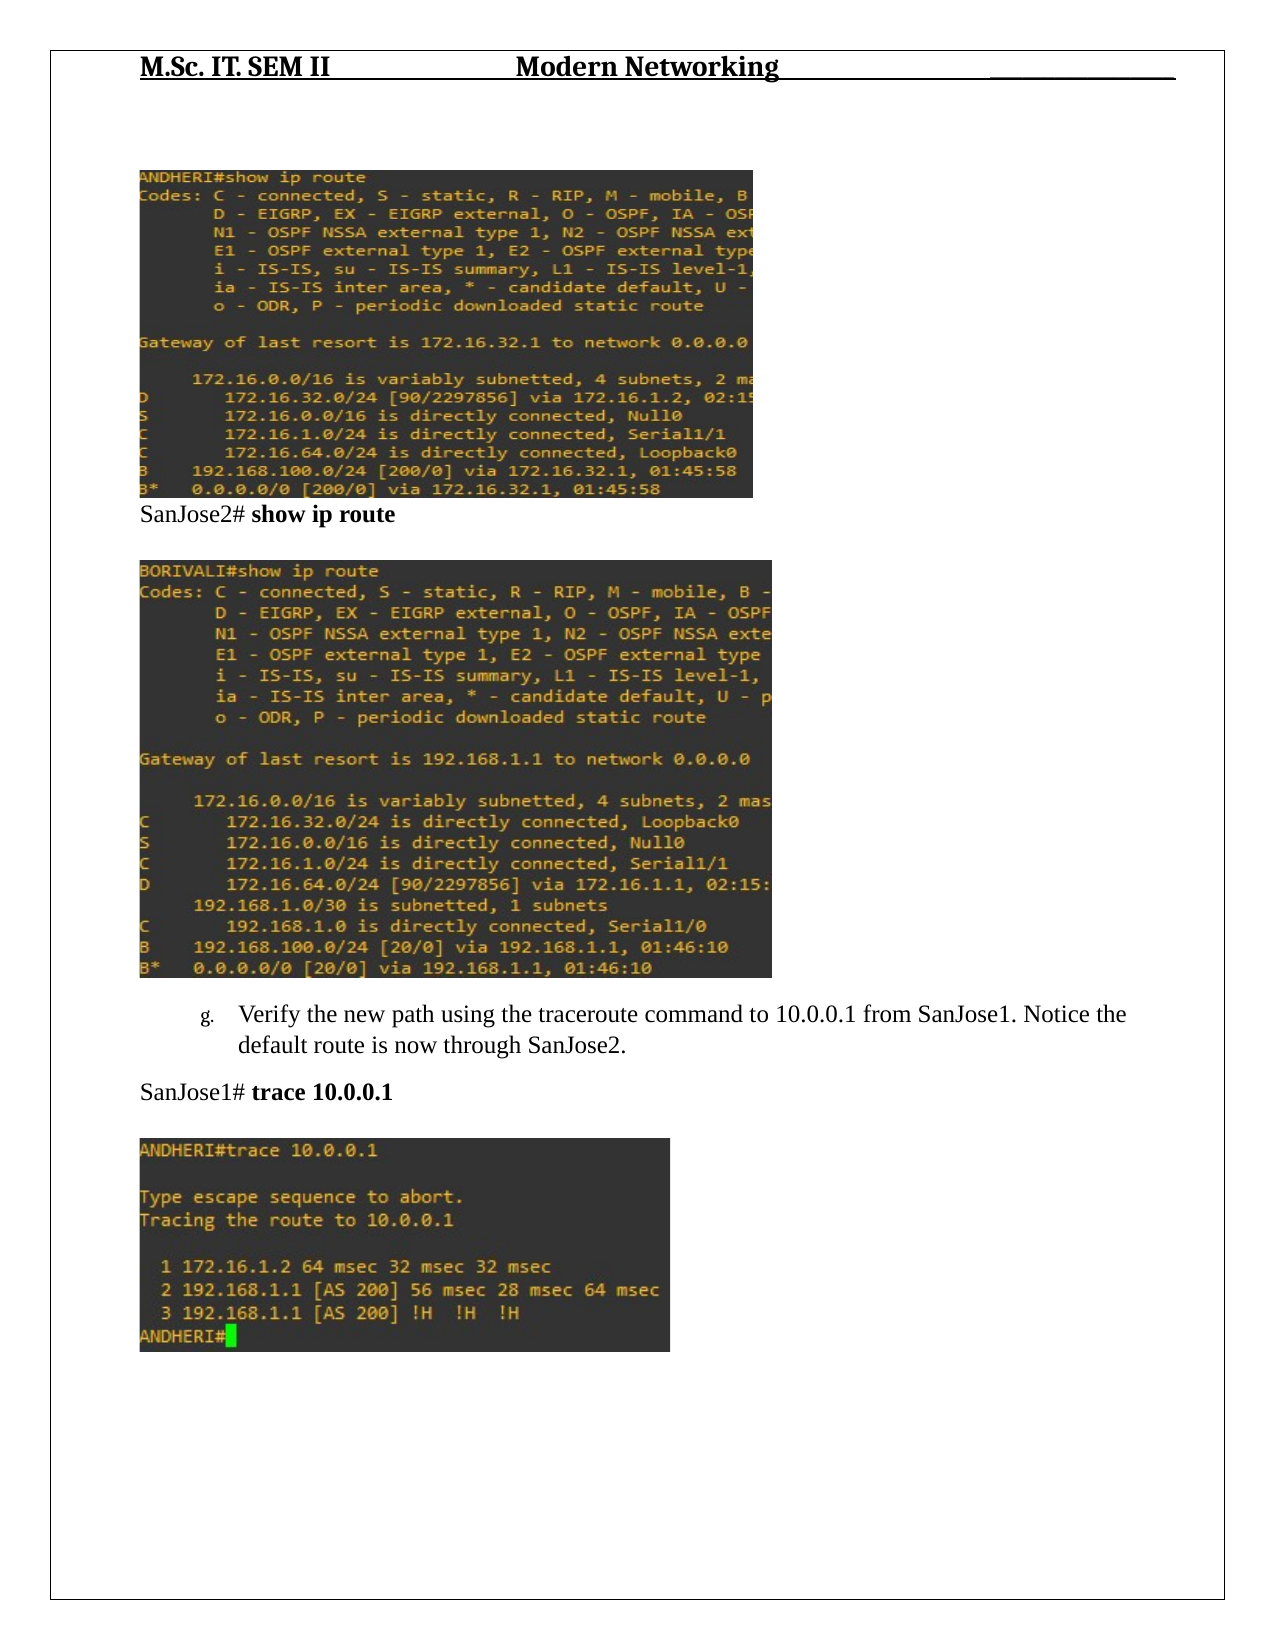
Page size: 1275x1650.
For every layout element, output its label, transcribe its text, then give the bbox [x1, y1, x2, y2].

text SanJose2# show ip route [139, 499, 1189, 528]
text SanJose1# trace 10.0.0.1 [139, 1077, 1189, 1106]
list Verify the new path using the traceroute command to 10.0.0.1 from SanJose1. Notice the default route is now through SanJose2. [200, 999, 1128, 1059]
picture [139, 560, 772, 978]
picture [139, 1138, 671, 1352]
picture [139, 170, 753, 498]
